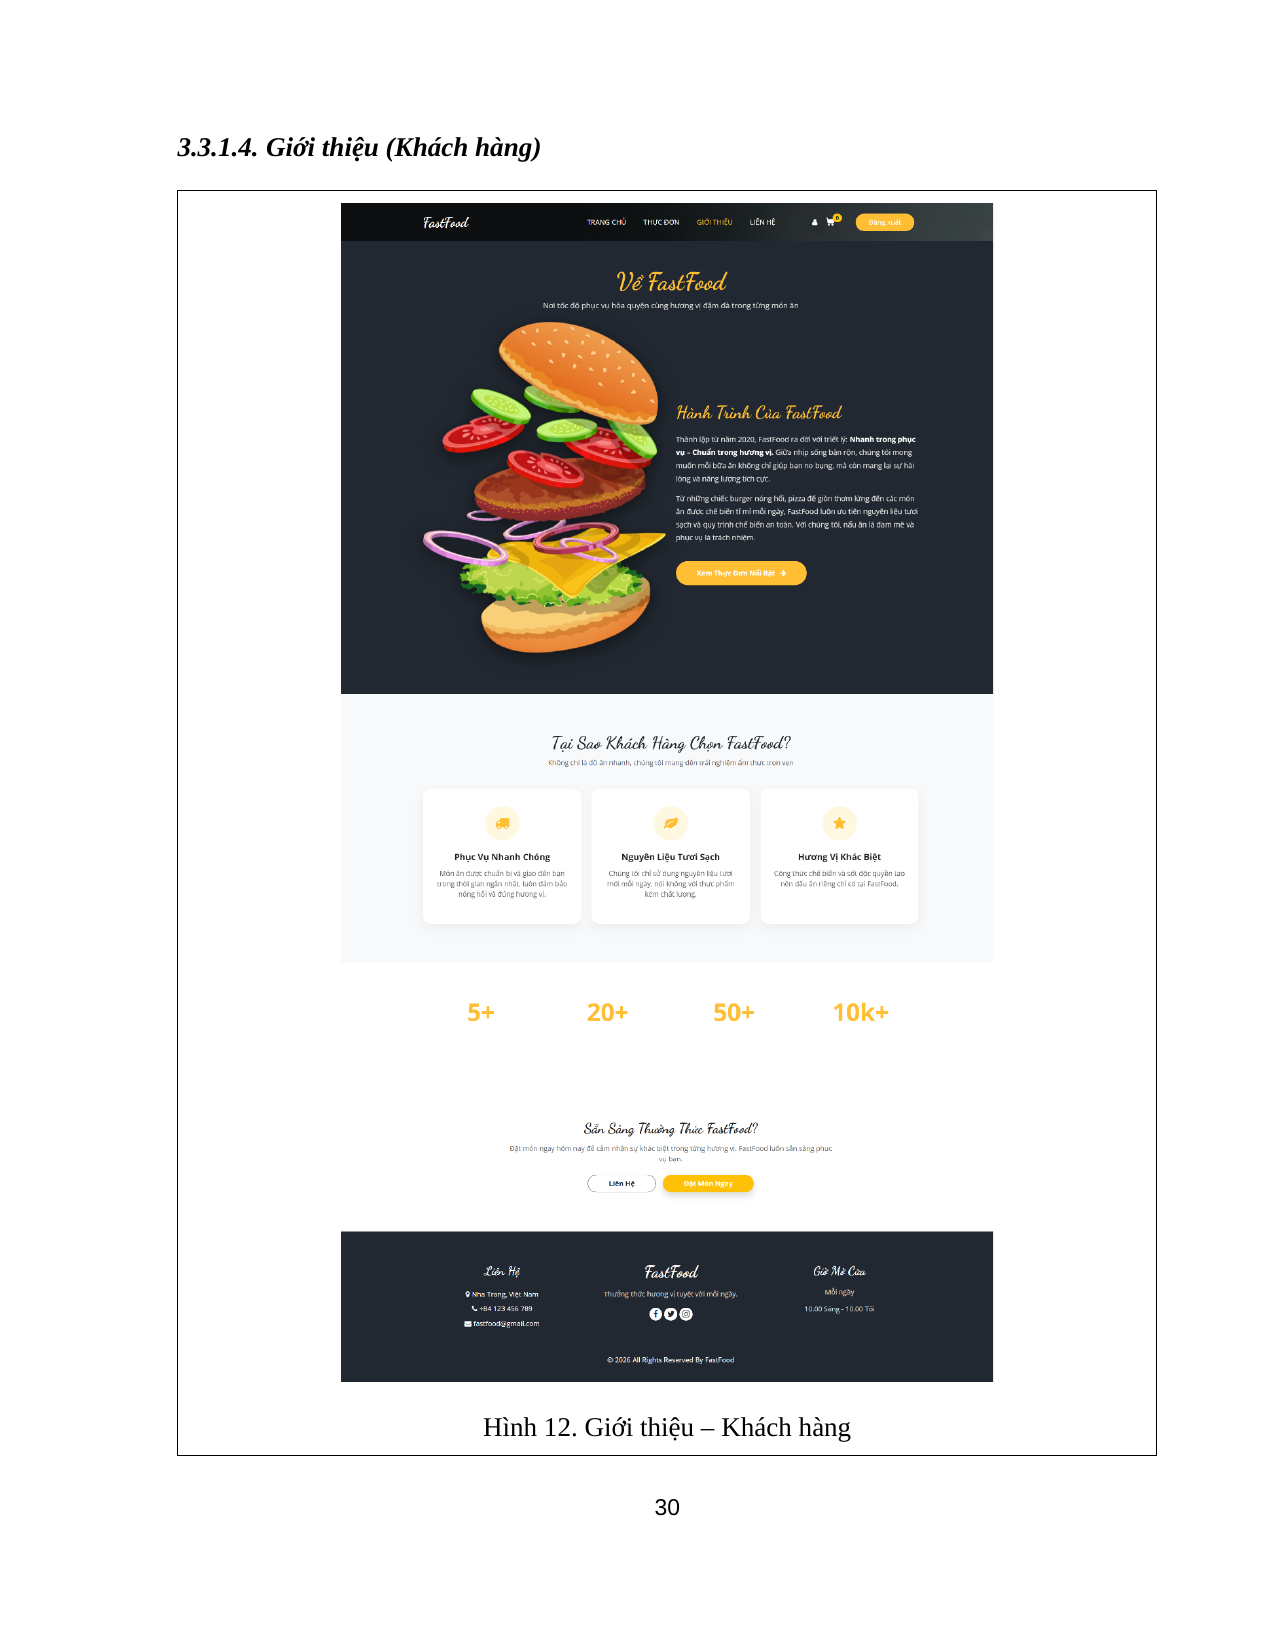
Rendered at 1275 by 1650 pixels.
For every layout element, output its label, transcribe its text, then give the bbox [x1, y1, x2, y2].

subtitle Giới thiệu (Khách hàng) [177, 131, 1157, 162]
table_header Hình 12. Giới thiệu – Khách hàng [178, 191, 1156, 1455]
picture [341, 203, 994, 1382]
